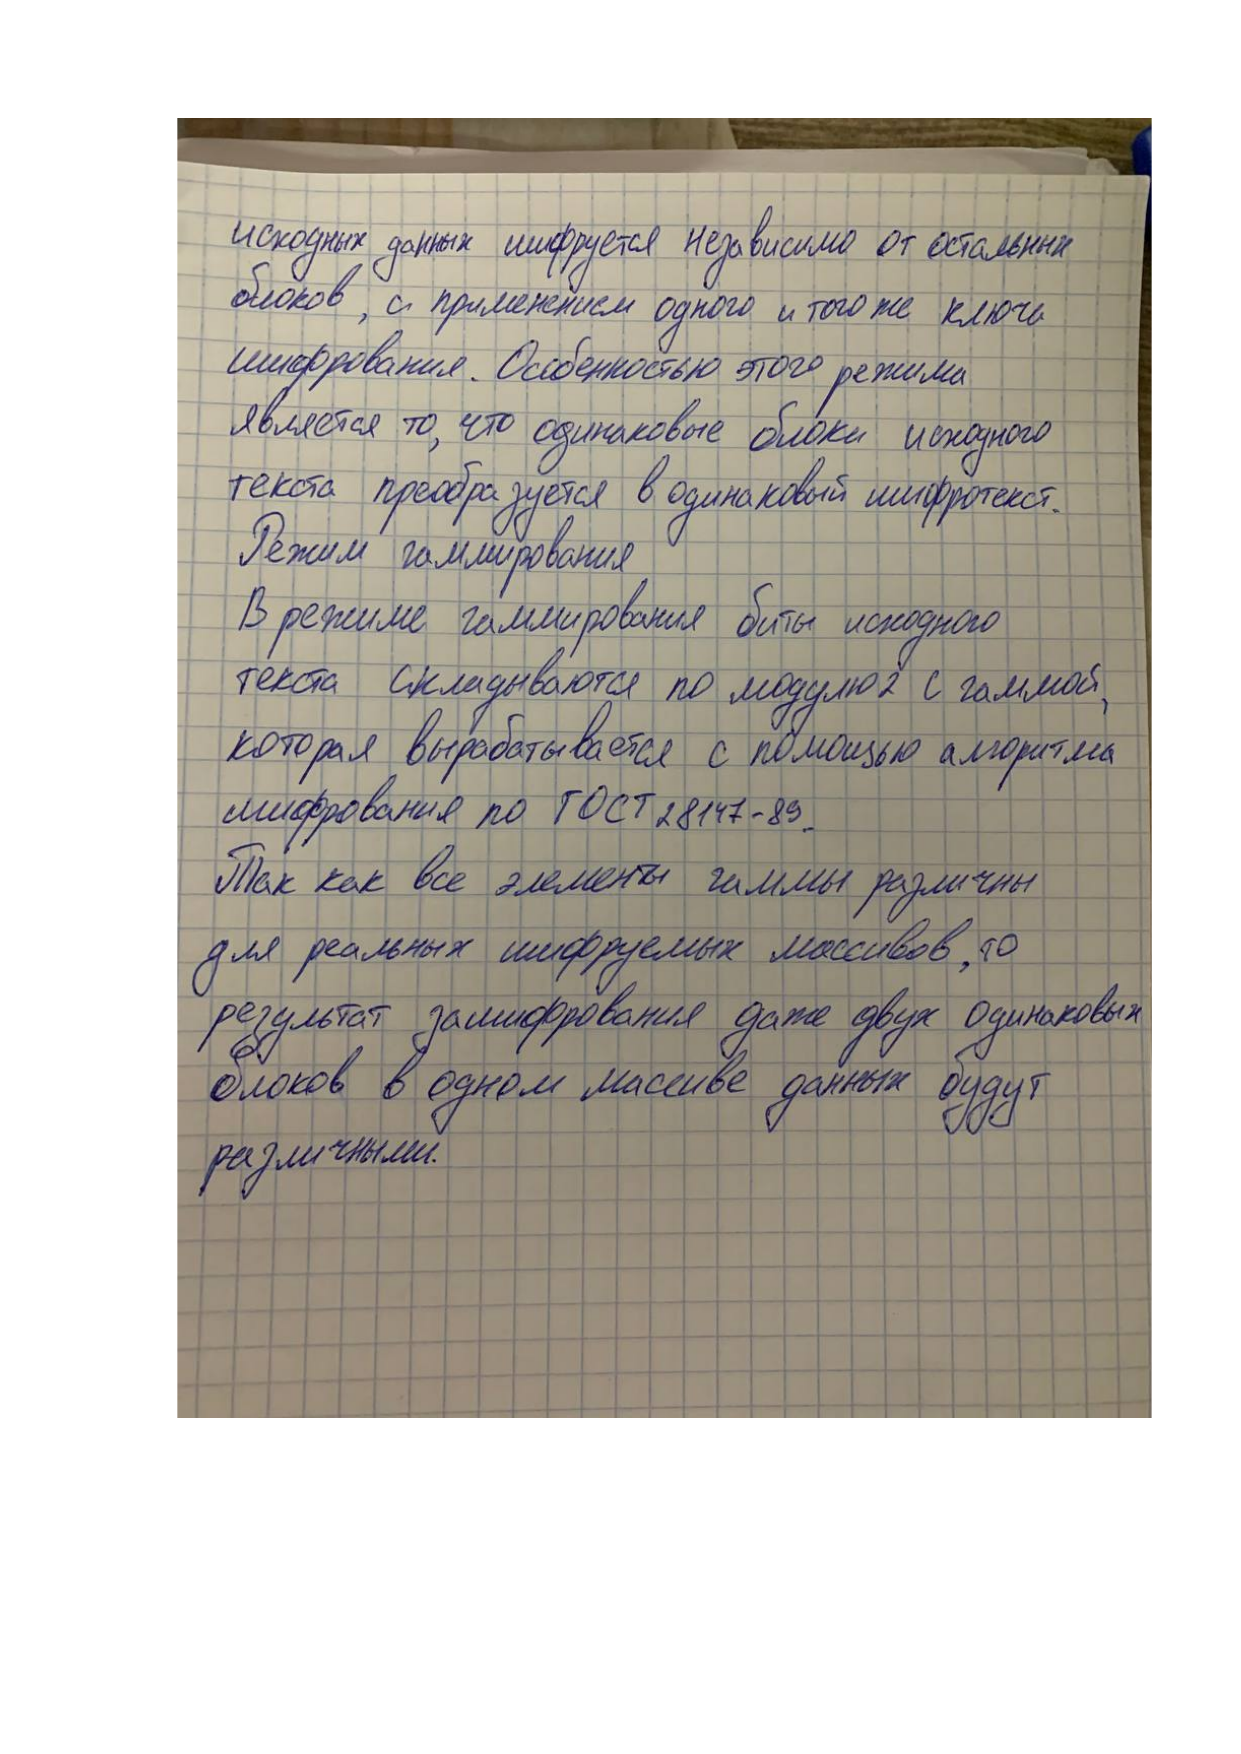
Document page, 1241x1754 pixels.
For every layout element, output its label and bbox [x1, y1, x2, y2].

picture [177, 118, 1152, 1418]
